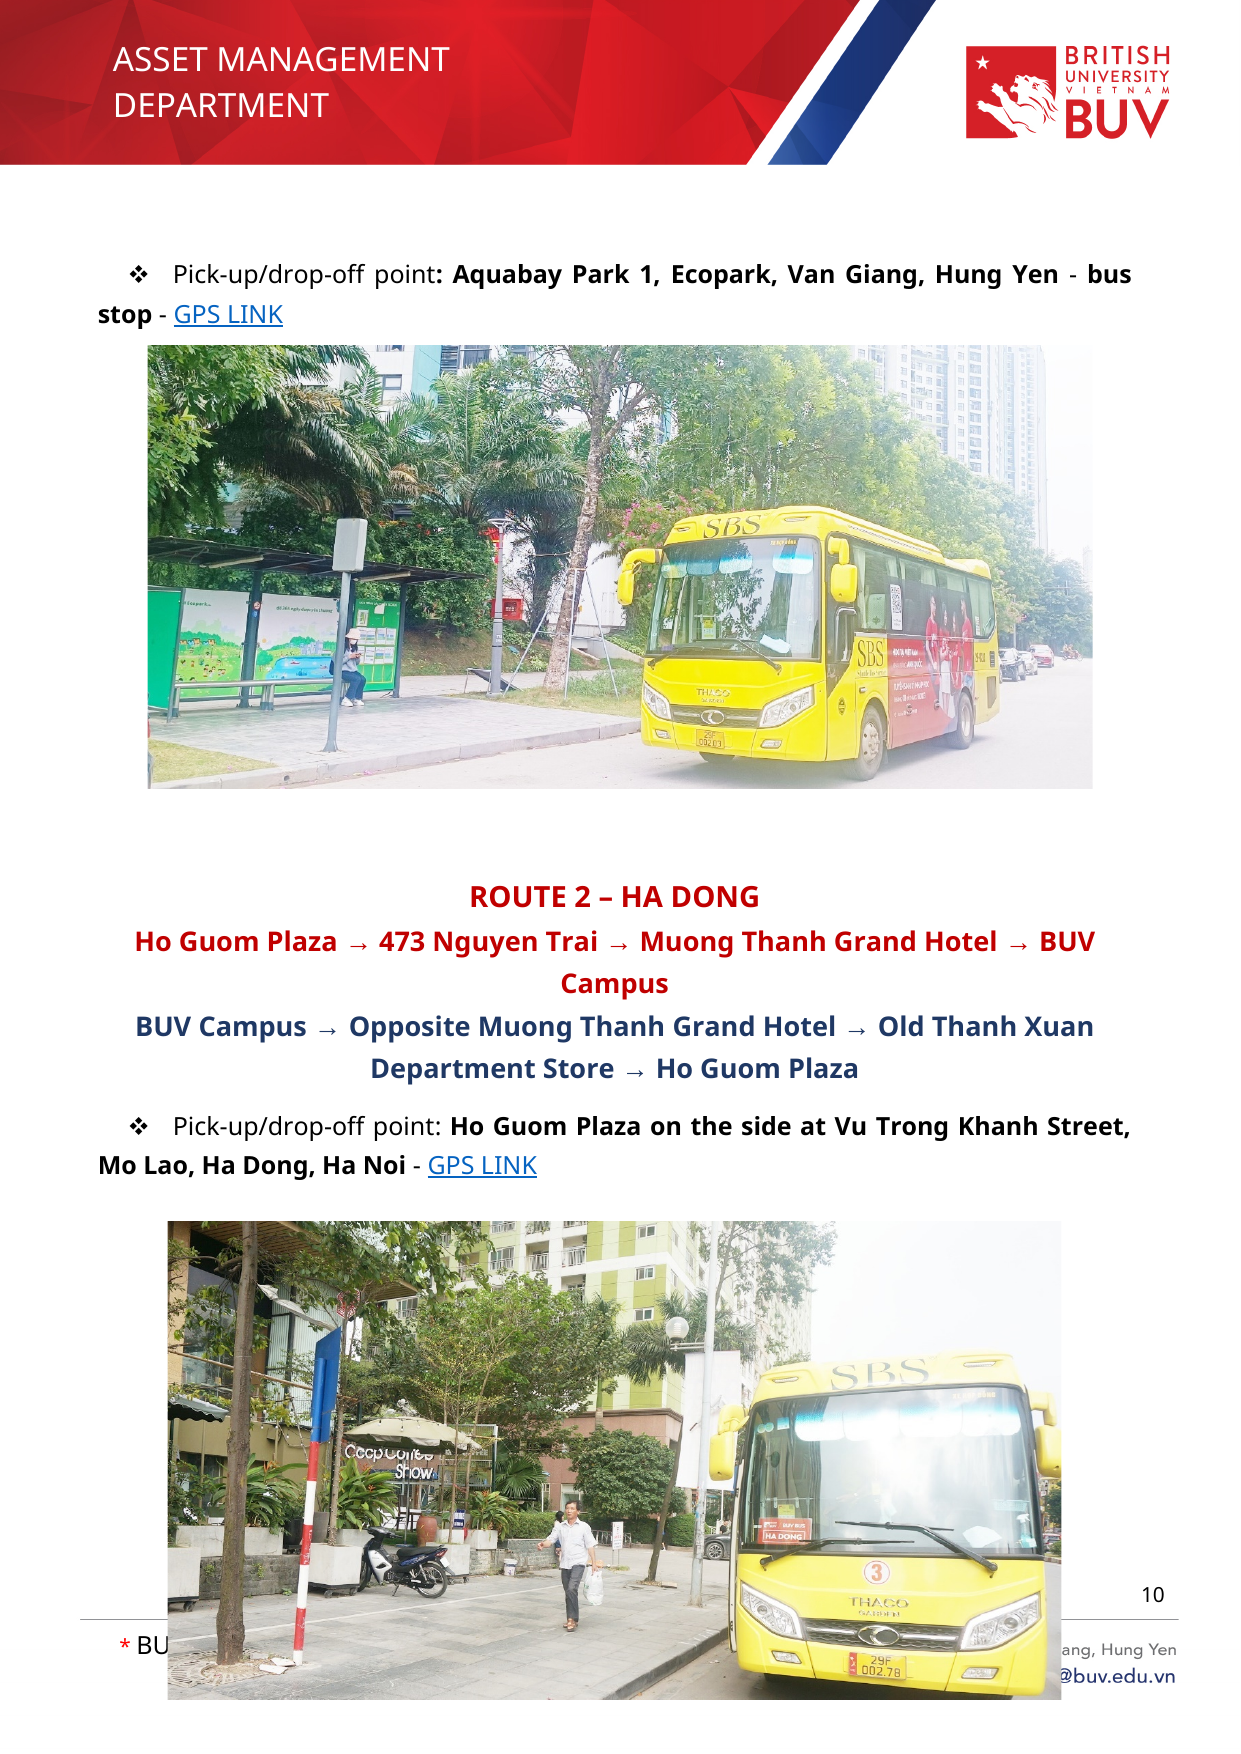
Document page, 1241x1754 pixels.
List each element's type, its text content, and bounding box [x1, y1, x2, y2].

text ROUTE 2 – HA DONG [98, 877, 1131, 916]
list Pick-up/drop-off point: Aquabay Park 1, Ecopark, Van Giang, Hung Yen - bus stop - GPS LINK [98, 257, 1131, 330]
picture [0, 1221, 1241, 1749]
list Pick-up/drop-off point: Ho Guom Plaza on the side at Vu Trong Khanh Street, Mo Lao, Ha Dong, Ha Noi - GPS LINK [98, 1108, 1131, 1182]
picture [147, 345, 1093, 789]
text Ho Guom Plaza → 473 Nguyen Trai → Muong Thanh Grand Hotel → BUV Campus [98, 922, 1131, 1002]
picture [0, 0, 1240, 166]
text BUV Campus → Opposite Muong Thanh Grand Hotel → Old Thanh Xuan Department Store → Ho Guom Plaza [98, 1007, 1131, 1086]
